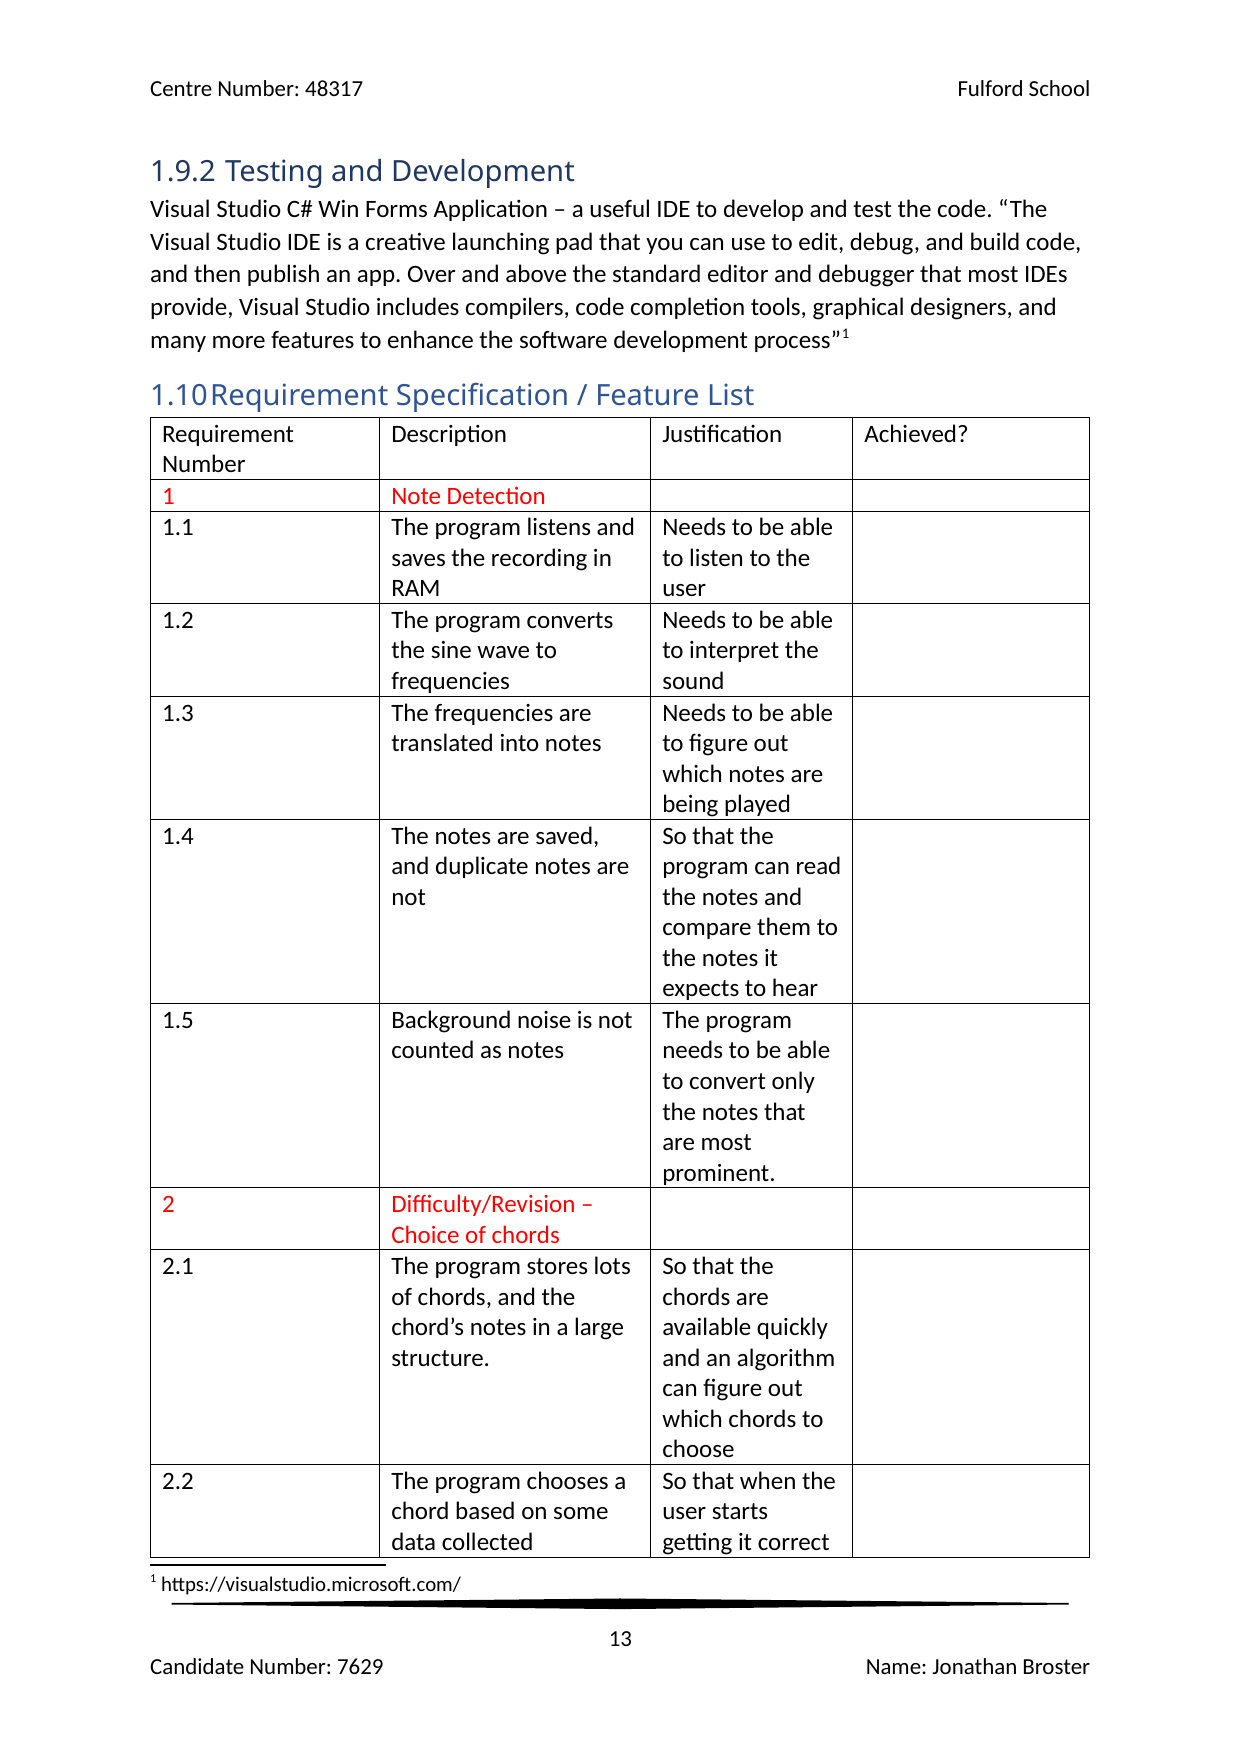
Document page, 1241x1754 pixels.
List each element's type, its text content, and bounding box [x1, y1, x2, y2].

table_cell [651, 480, 852, 511]
table_cell So that the program can read the notes and compare them to the notes it expects to hear [651, 820, 852, 1003]
table_cell The notes are saved, and duplicate notes are not [380, 820, 650, 1003]
table_cell 1.3 [151, 697, 379, 819]
table_cell Needs to be able to listen to the user [651, 512, 852, 603]
table_cell 1.4 [151, 820, 379, 1003]
table_cell Difficulty/Revision – Choice of chords [380, 1188, 650, 1249]
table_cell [651, 1465, 852, 1557]
table_cell 2.2 [151, 1465, 379, 1557]
subtitle Testing and Development [150, 150, 1090, 190]
table_cell The program stores lots of chords, and the chord’s notes in a large structure. [380, 1250, 650, 1464]
table_header Requirement Number [151, 418, 379, 479]
table_cell 1.5 [151, 1004, 379, 1187]
table_cell [853, 604, 1089, 696]
table_header Achieved? [853, 418, 1089, 479]
table_header Description [380, 418, 650, 479]
table_cell 2 [151, 1188, 379, 1249]
table_cell Needs to be able to interpret the sound [651, 604, 852, 696]
table_cell [853, 697, 1089, 819]
table_cell Background noise is not counted as notes [380, 1004, 650, 1187]
table_cell The program converts the sine wave to frequencies [380, 604, 650, 696]
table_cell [380, 1465, 650, 1557]
table_cell [853, 1250, 1089, 1464]
table_cell The program needs to be able to convert only the notes that are most prominent. [651, 1004, 852, 1187]
table_cell 1 [151, 480, 379, 511]
table_cell The program listens and saves the recording in RAM [380, 512, 650, 603]
subtitle Requirement Specification / Feature List [150, 374, 1090, 414]
table_cell [853, 480, 1089, 511]
table_cell [853, 820, 1089, 1003]
table_cell [853, 512, 1089, 603]
table_cell Note Detection [380, 480, 650, 511]
table_cell Needs to be able to figure out which notes are being played [651, 697, 852, 819]
table_cell The frequencies are translated into notes [380, 697, 650, 819]
text Visual Studio C# Win Forms Application – a useful IDE to develop and test the code. “The Visual Studio IDE is a creative launching pad that you can use to edit, debug, and build code, and then publish an app. Over and above the standard editor and debugger that most IDEs provide, Visual Studio includes compilers, code completion tools, graphical designers, and many more features to enhance the software development process” [150, 193, 1090, 355]
table_cell 1.1 [151, 512, 379, 603]
table_header Justification [651, 418, 852, 479]
table_cell [853, 1465, 1089, 1557]
table_cell So that the chords are available quickly and an algorithm can figure out which chords to choose [651, 1250, 852, 1464]
table_cell [853, 1188, 1089, 1249]
table_cell 2.1 [151, 1250, 379, 1464]
table_cell [853, 1004, 1089, 1187]
table_cell [651, 1188, 852, 1249]
table_cell 1.2 [151, 604, 379, 696]
